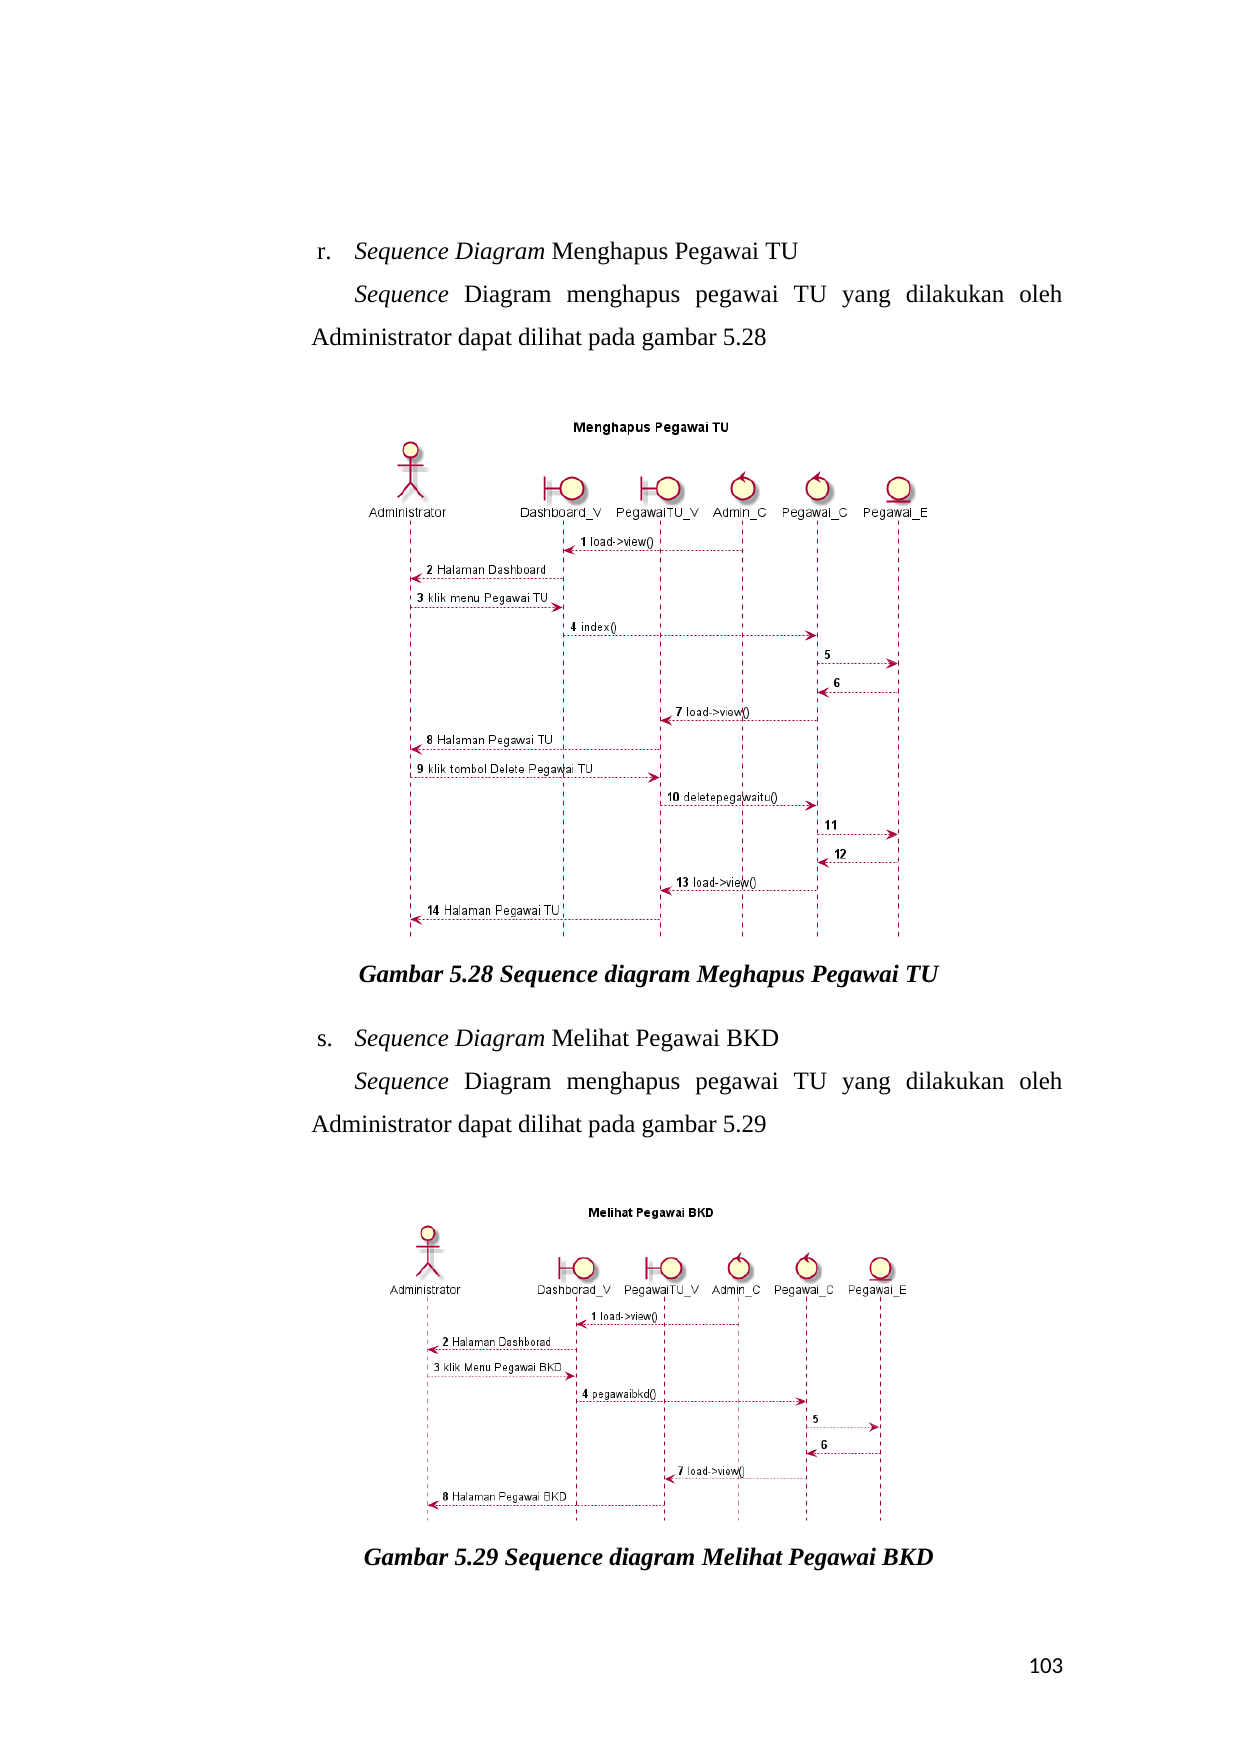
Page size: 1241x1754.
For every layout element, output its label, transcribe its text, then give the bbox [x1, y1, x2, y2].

picture [361, 408, 938, 946]
picture [383, 1195, 916, 1529]
text Gambar 5.28 Sequence diagram Meghapus Pegawai TU [236, 959, 1063, 988]
list Sequence Diagram menghapus pegawai TU yang dilakukan oleh Administrator dapat dilihat pada gambar 5.28 [311, 279, 1063, 351]
text Gambar 5.29 Sequence diagram Melihat Pegawai BKD [236, 1542, 1063, 1571]
list Sequence Diagram Menghapus Pegawai TU [317, 236, 1063, 265]
list Sequence Diagram menghapus pegawai TU yang dilakukan oleh Administrator dapat dilihat pada gambar 5.29 [311, 1066, 1063, 1138]
list Sequence Diagram Melihat Pegawai BKD [317, 1023, 1063, 1052]
